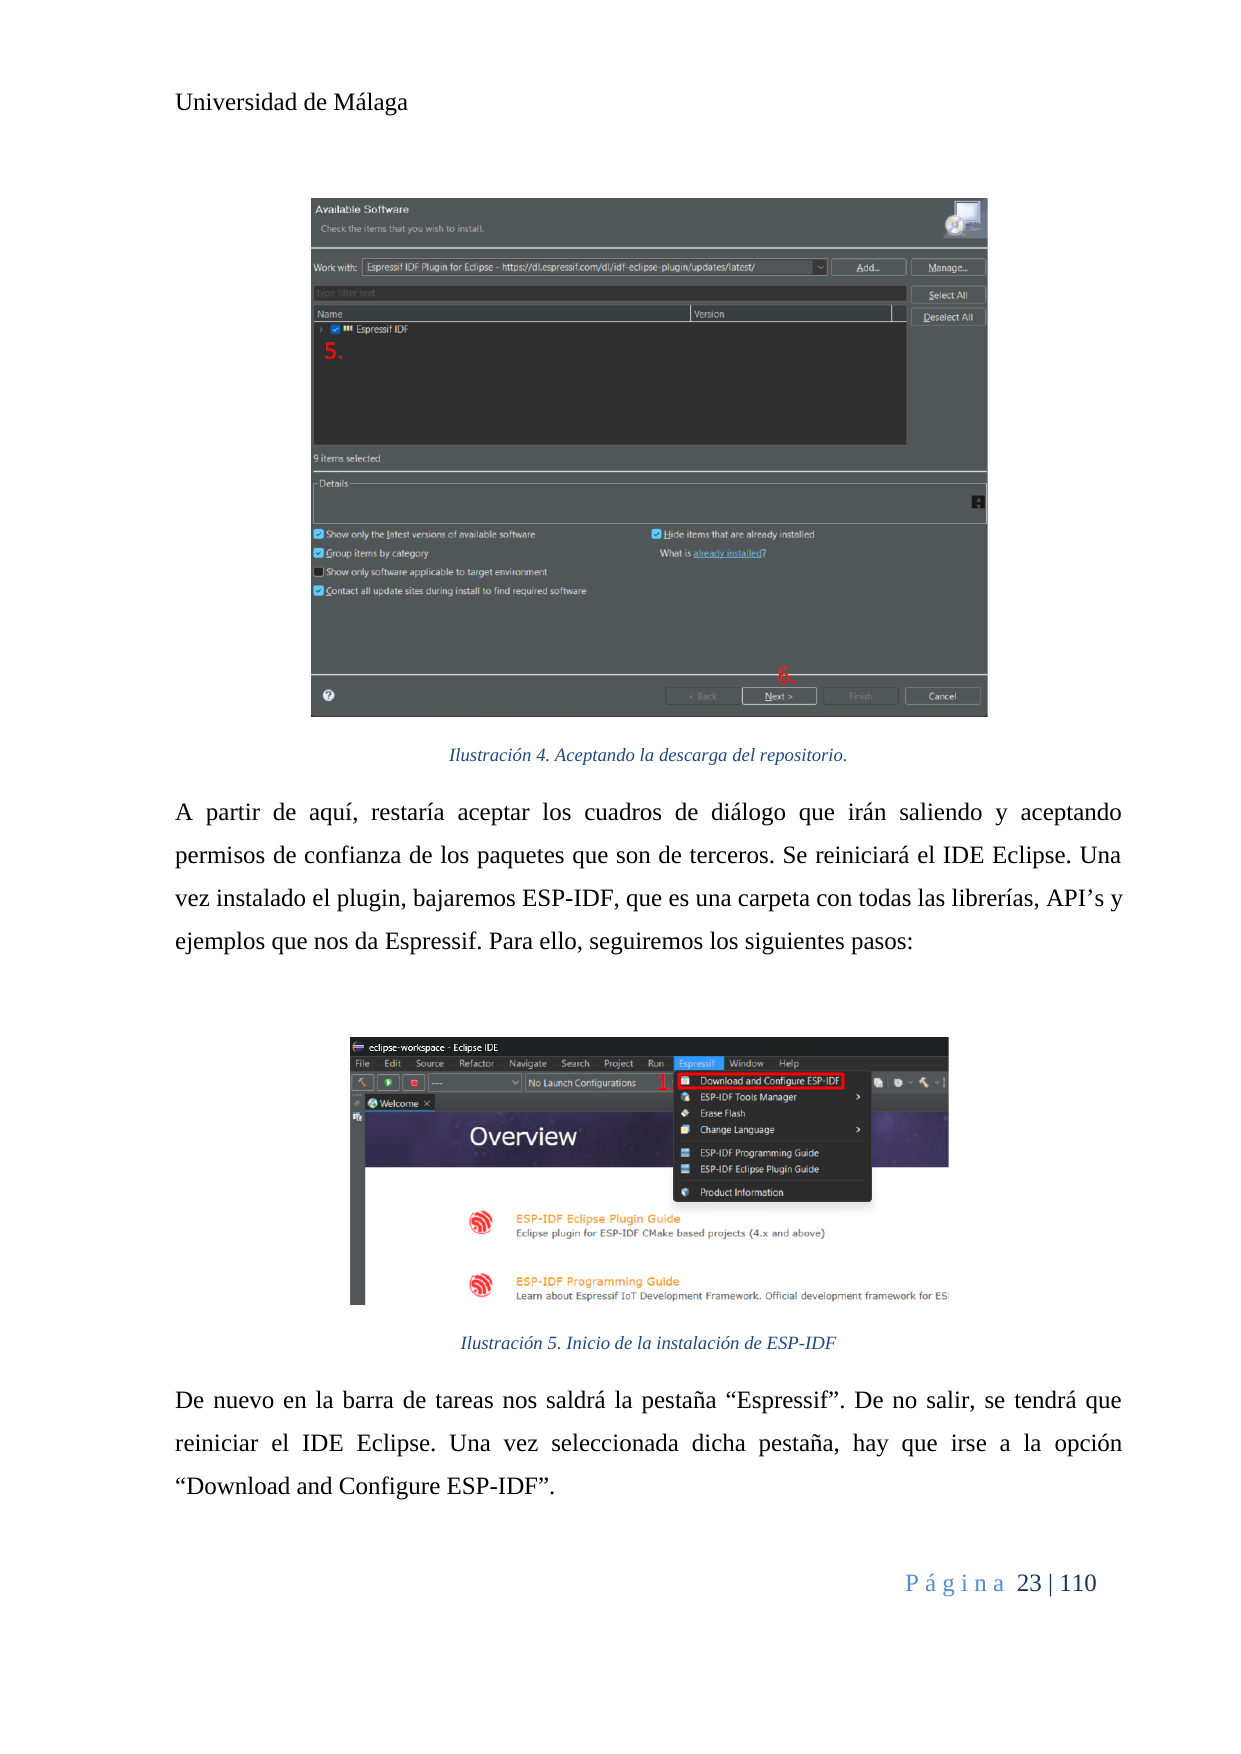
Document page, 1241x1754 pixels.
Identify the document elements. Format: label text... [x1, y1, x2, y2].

text Ilustración 4. Aceptando la descarga del repositorio. [175, 743, 1123, 765]
text Ilustración 5. Inicio de la instalación de ESP-IDF [175, 1332, 1123, 1353]
text A partir de aquí, restaría aceptar los cuadros de diálogo que irán saliendo y aceptando permisos de confianza de los paquetes que son de terceros. Se reiniciará el IDE Eclipse. Una vez instalado el plugin, bajaremos ESP-IDF, que es una carpeta con todas las librerías, API’s y ejemplos que nos da Espressif. Para ello, seguiremos los siguientes pasos: [175, 797, 1123, 955]
picture [311, 198, 988, 717]
text De nuevo en la barra de tareas nos saldrá la pestaña “Espressif”. De no salir, se tendrá que reiniciar el IDE Eclipse. Una vez seleccionada dicha pestaña, hay que irse a la opción “Download and Configure ESP-IDF”. [175, 1385, 1123, 1500]
picture [350, 1037, 949, 1305]
